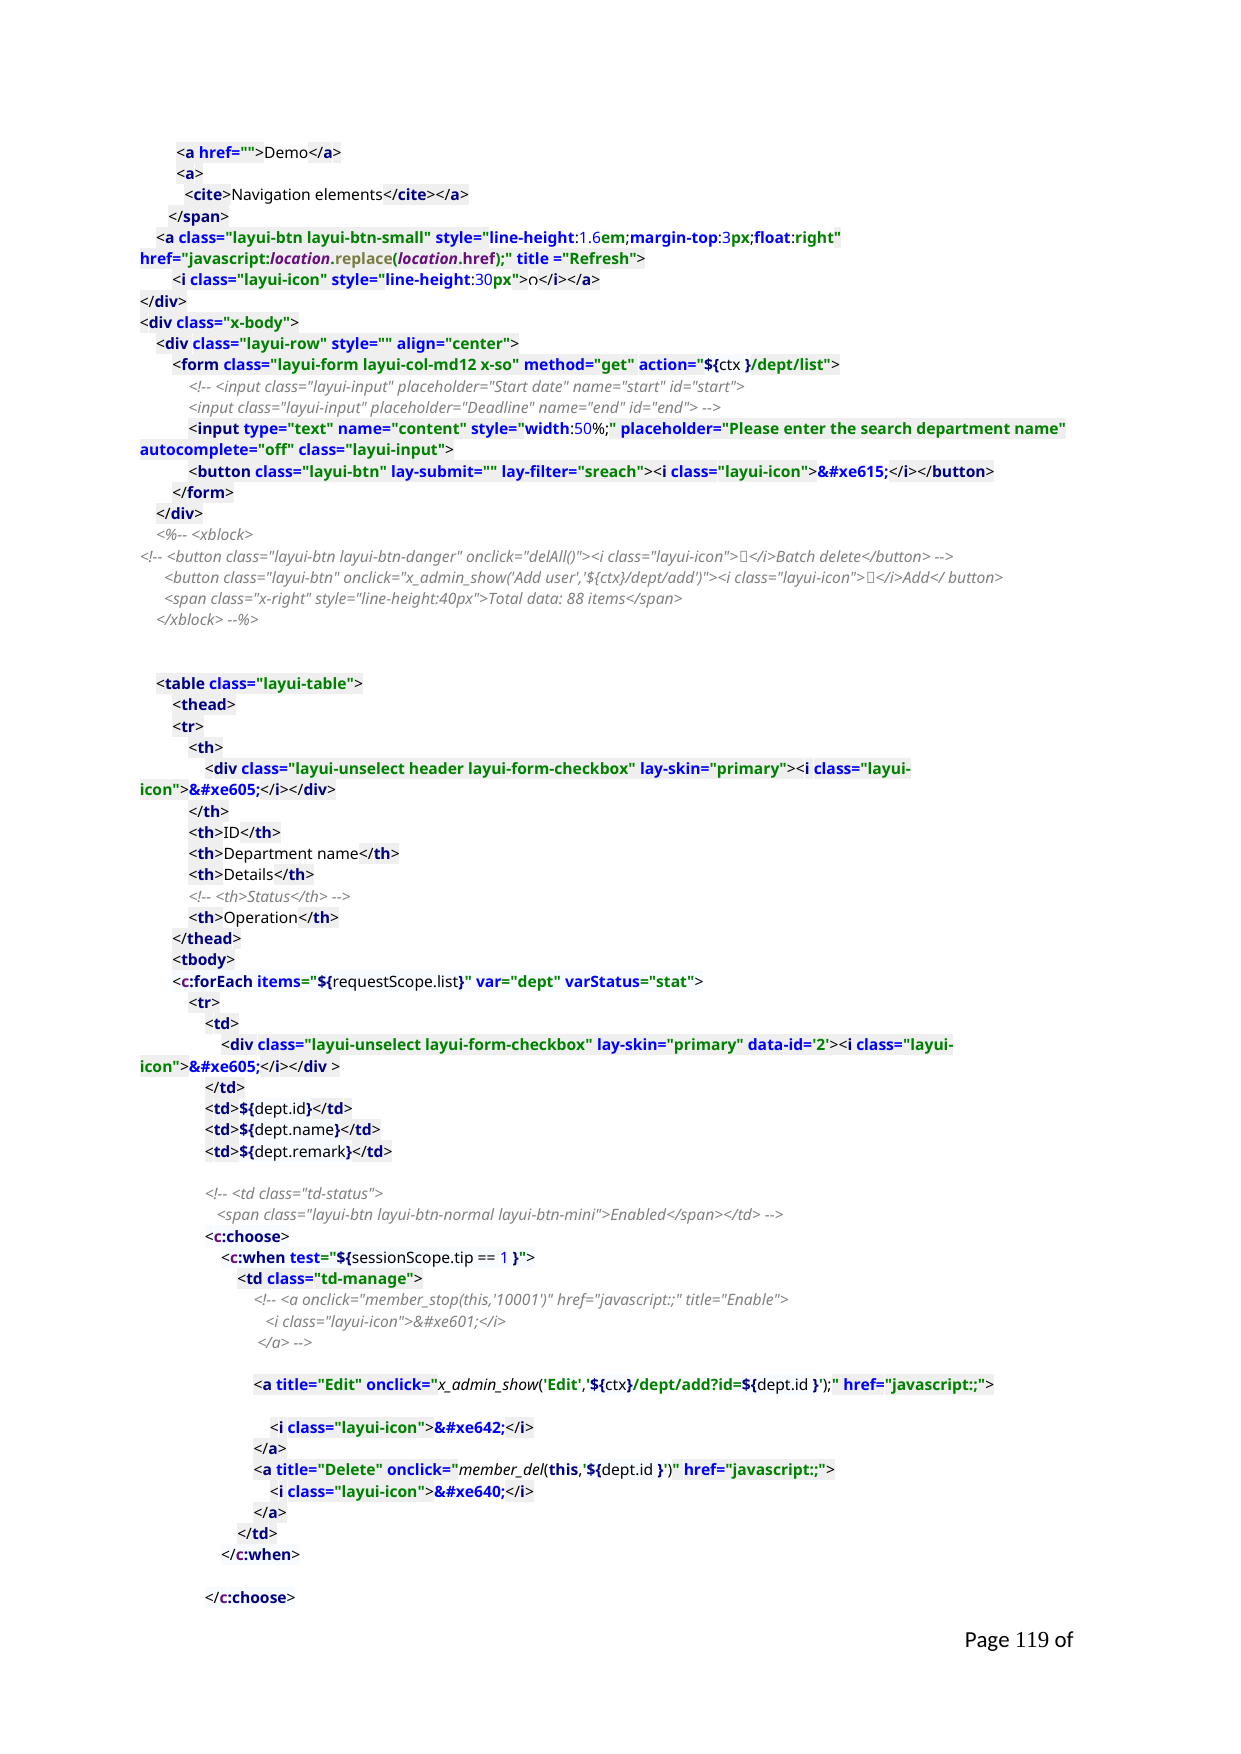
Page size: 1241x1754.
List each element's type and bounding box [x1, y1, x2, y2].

text [139, 142, 1101, 1608]
